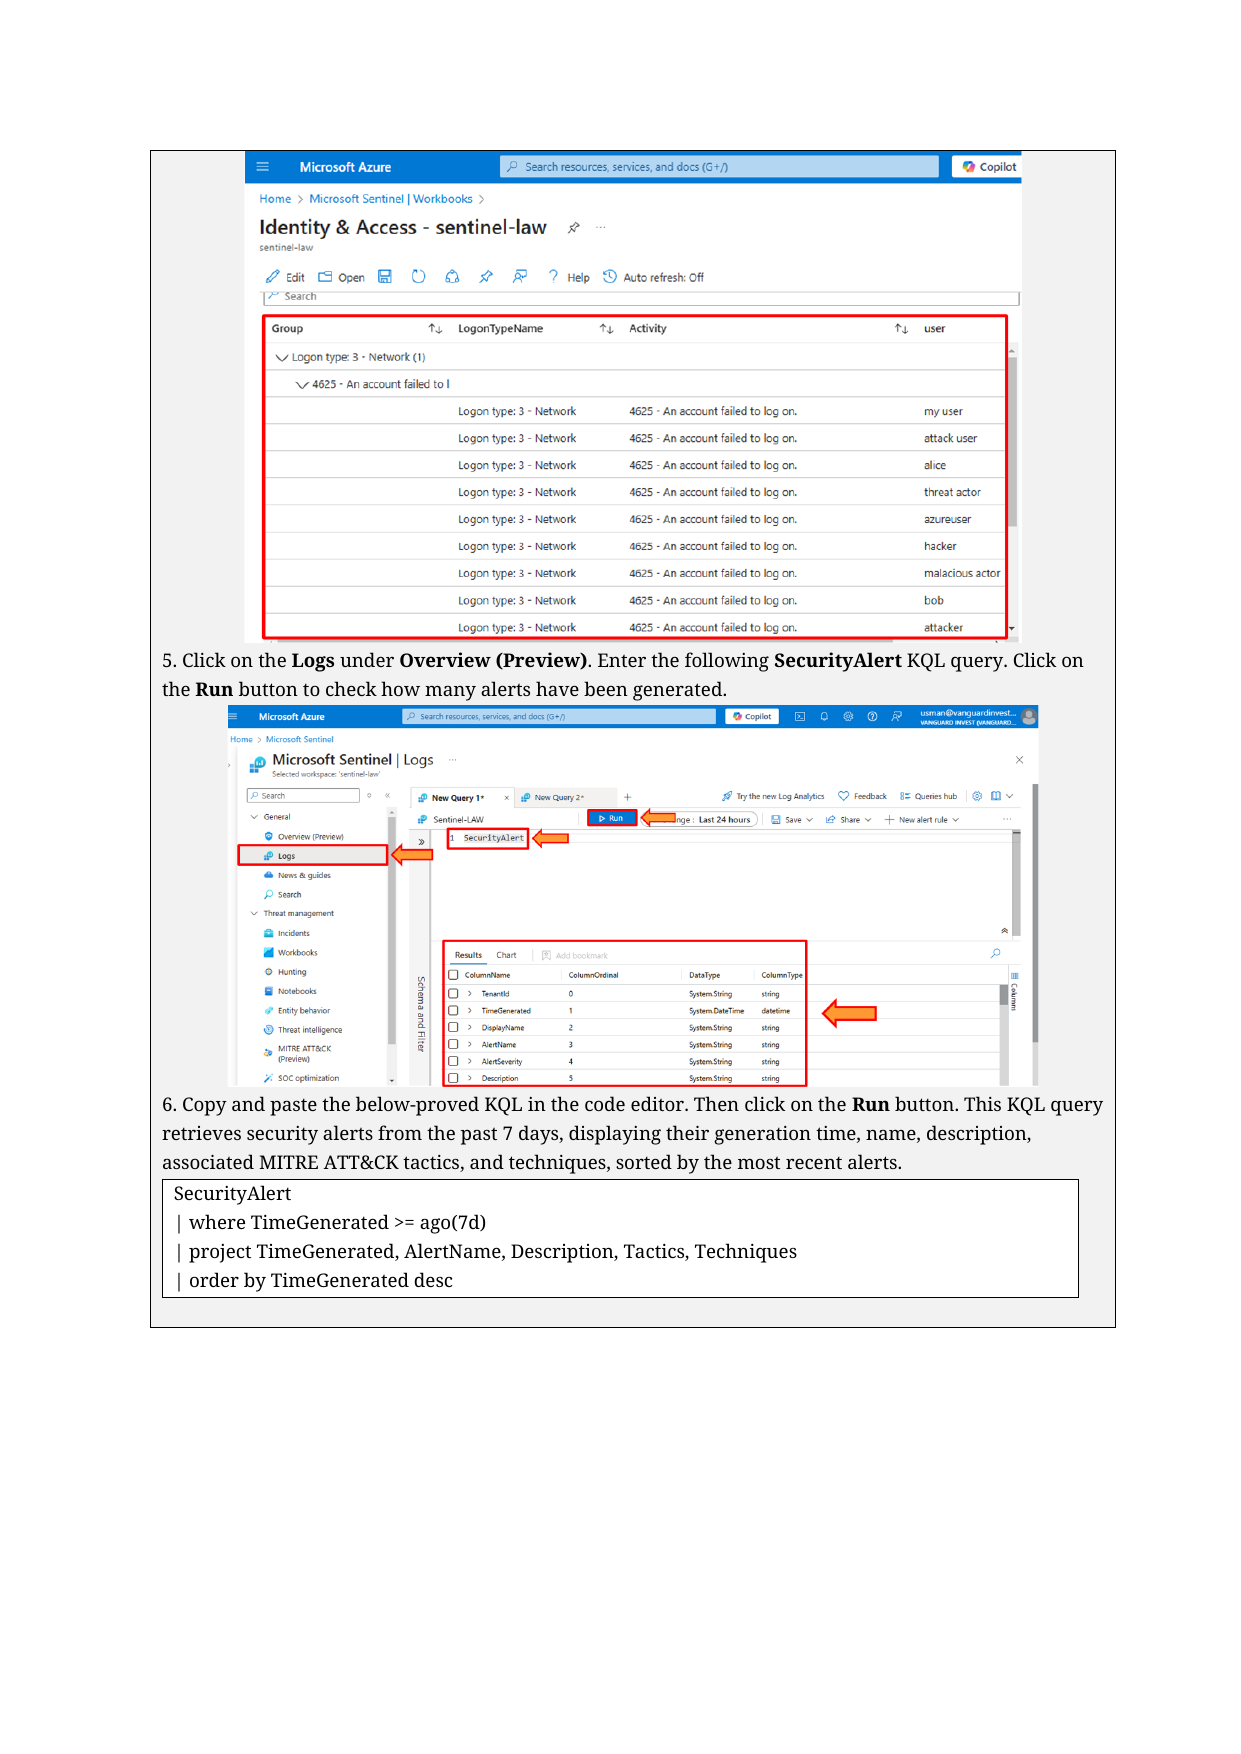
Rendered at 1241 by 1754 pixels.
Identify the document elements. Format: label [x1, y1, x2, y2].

picture [227, 705, 1039, 1087]
table_cell [151, 151, 1115, 1327]
picture [244, 151, 1022, 643]
